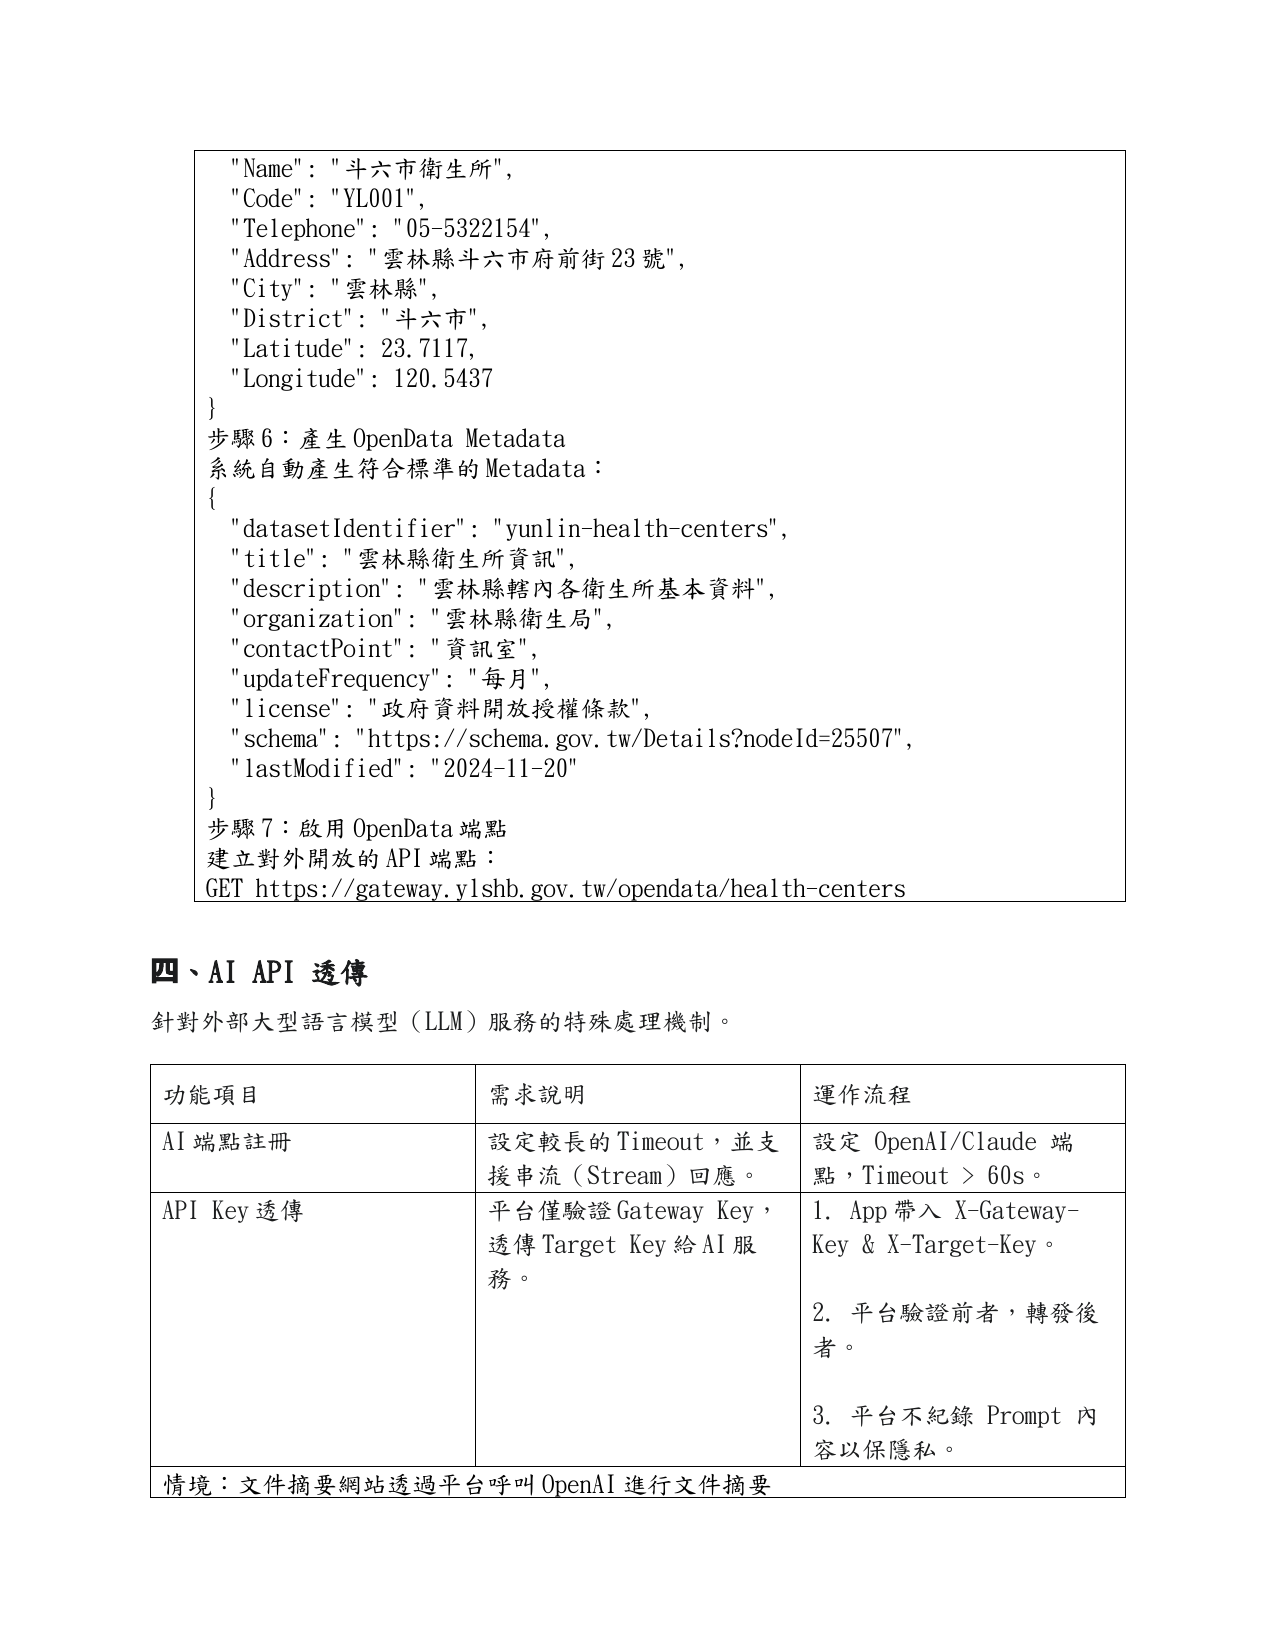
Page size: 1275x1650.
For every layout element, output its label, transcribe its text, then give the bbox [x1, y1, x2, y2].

table_cell AI端點註冊 [151, 1124, 475, 1192]
table_cell API Key透傳 [151, 1193, 475, 1466]
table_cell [151, 1467, 1125, 1497]
table_cell 1. App帶入 X-Gateway-Key & X-Target-Key。 2. 平台驗證前者，轉發後者。 3. 平台不紀錄 Prompt 內容以保隱私。 [801, 1193, 1125, 1466]
table_cell 平台僅驗證Gateway Key，透傳Target Key給AI服務。 [476, 1193, 800, 1466]
table_header 需求說明 [476, 1065, 800, 1123]
text 針對外部大型語言模型（LLM）服務的特殊處理機制。 [150, 1004, 1125, 1034]
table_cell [195, 151, 1125, 901]
subtitle 四、AI API 透傳 [150, 952, 1125, 987]
table_cell 設定 OpenAI/Claude 端點，Timeout > 60s。 [801, 1124, 1125, 1192]
table_header 運作流程 [801, 1065, 1125, 1123]
table_header 功能項目 [151, 1065, 475, 1123]
table_cell 設定較長的Timeout，並支援串流（Stream）回應。 [476, 1124, 800, 1192]
